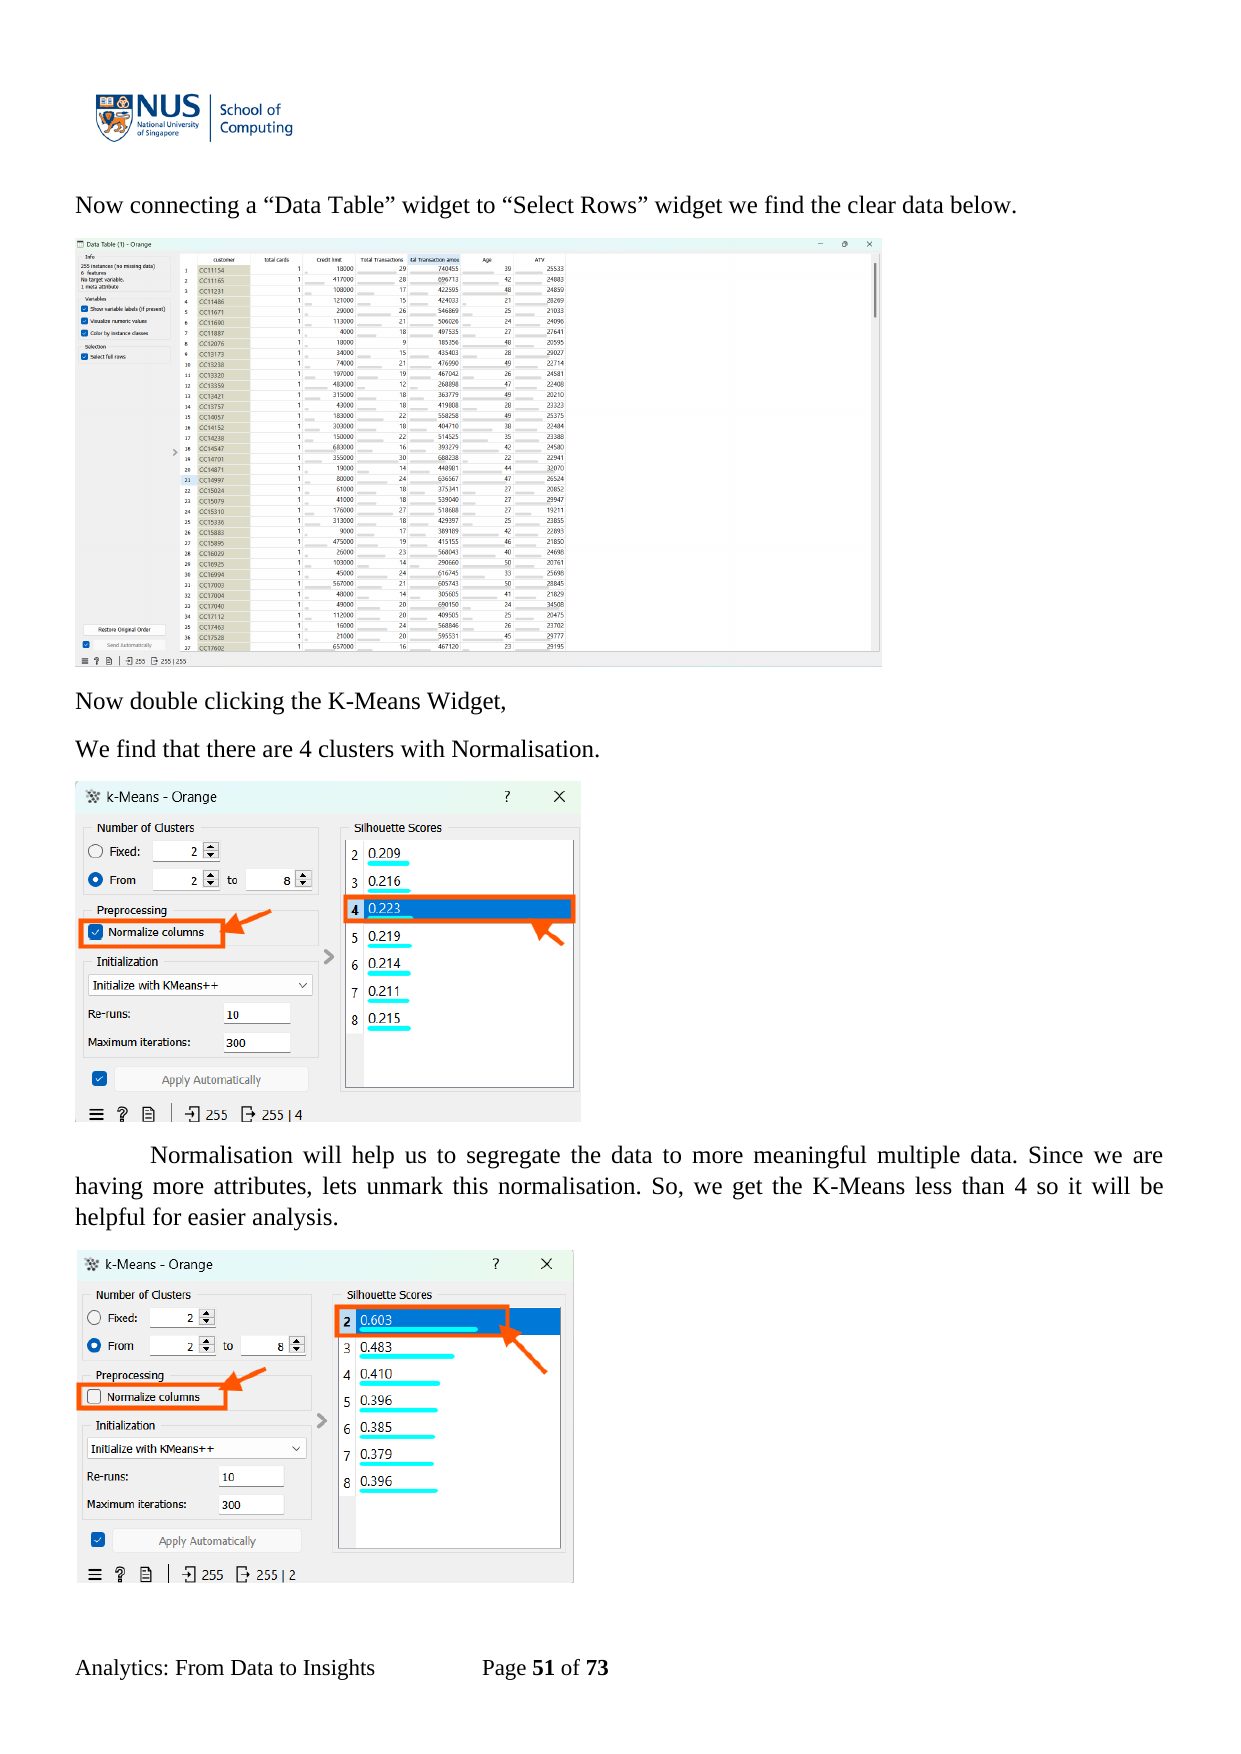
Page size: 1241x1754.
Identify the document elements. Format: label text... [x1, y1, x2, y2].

picture [75, 781, 581, 1122]
picture [75, 1250, 574, 1583]
text Now connecting a “Data Table” widget to “Select Rows” widget we find the clear data below. [75, 191, 1165, 219]
picture [75, 238, 882, 667]
text Normalisation will help us to segregate the data to more meaningful multiple data. Since we are having more attributes, lets unmark this normalisation. So, we get the K-Means less than 4 so it will be helpful for easier analysis. [75, 1140, 1165, 1231]
text We find that there are 4 clusters with Normalisation. [75, 734, 1165, 762]
text Now double clicking the K-Means Widget, [75, 686, 1165, 715]
picture [75, 73, 313, 163]
